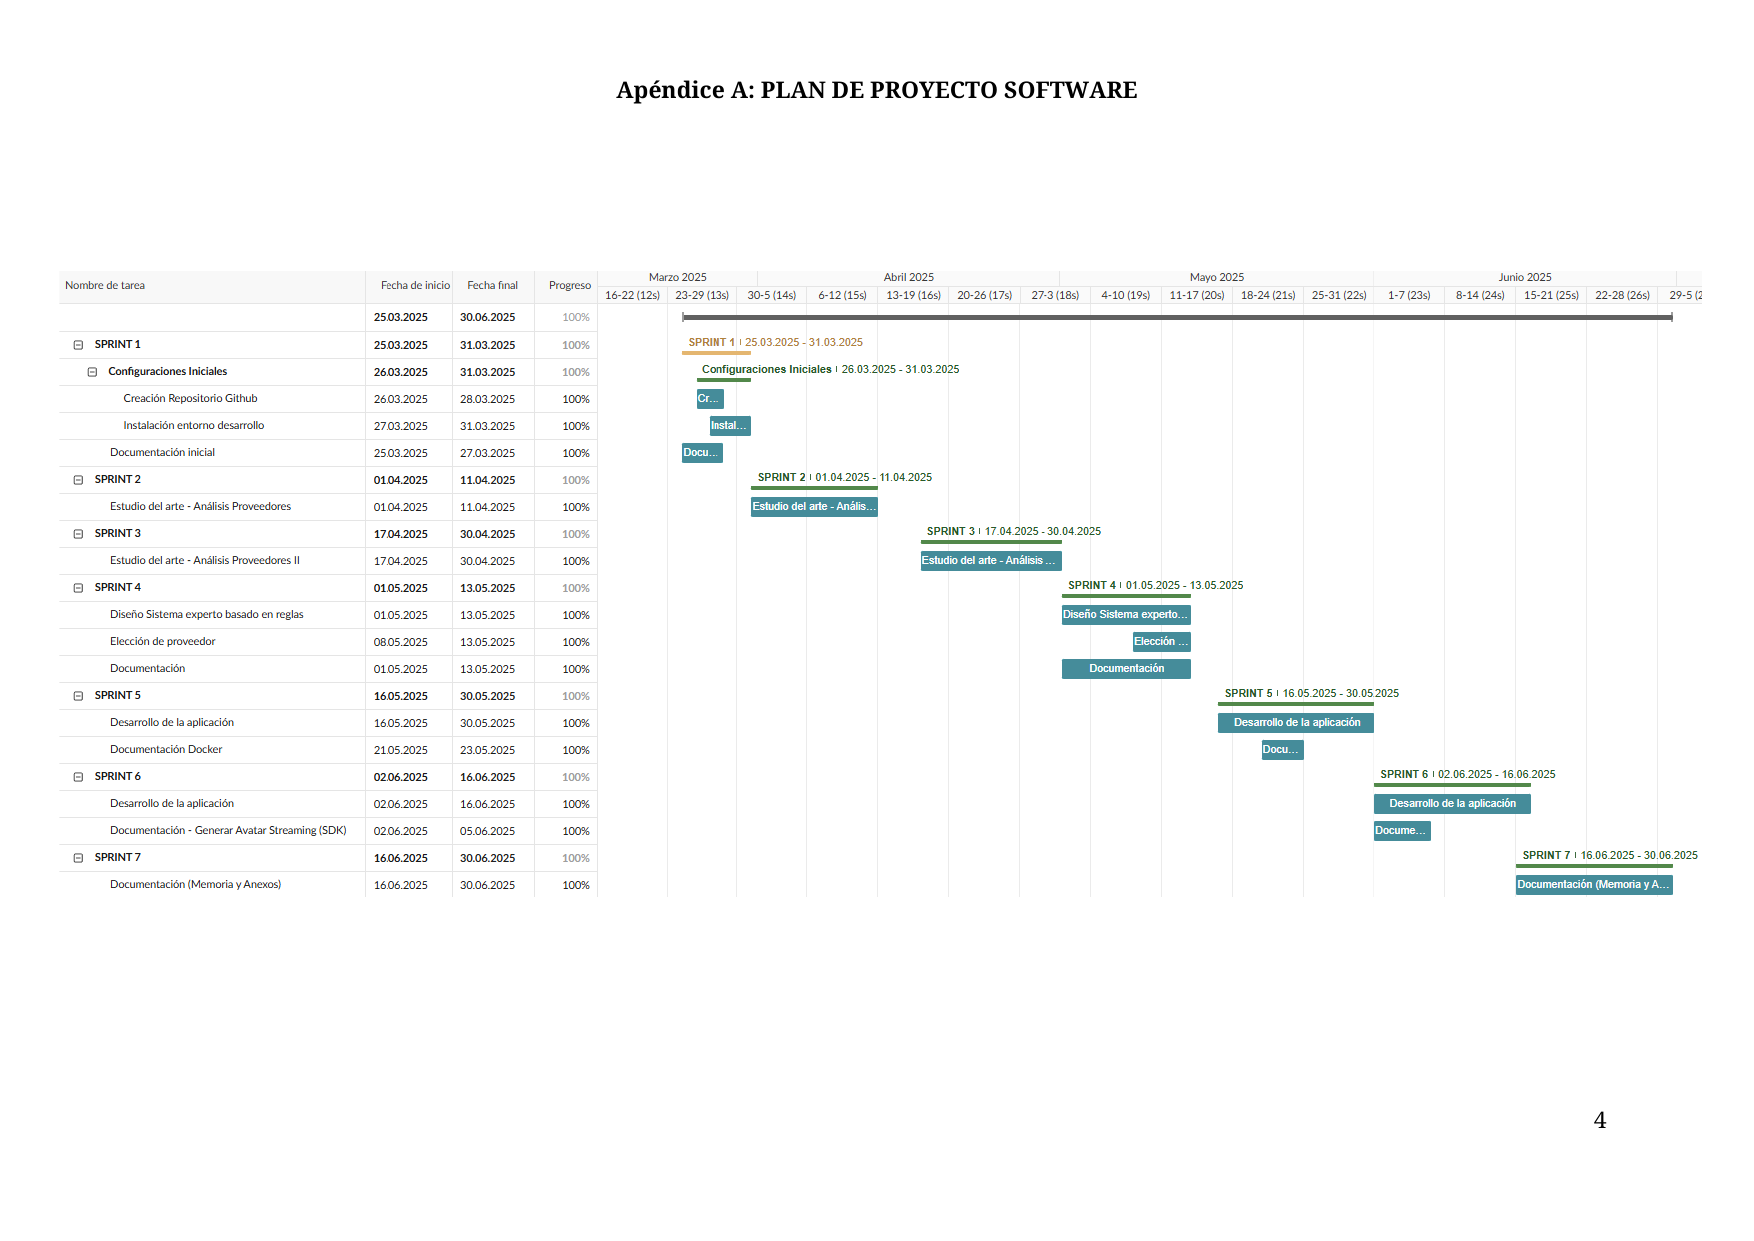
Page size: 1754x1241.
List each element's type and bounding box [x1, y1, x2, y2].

picture [59, 271, 1702, 897]
